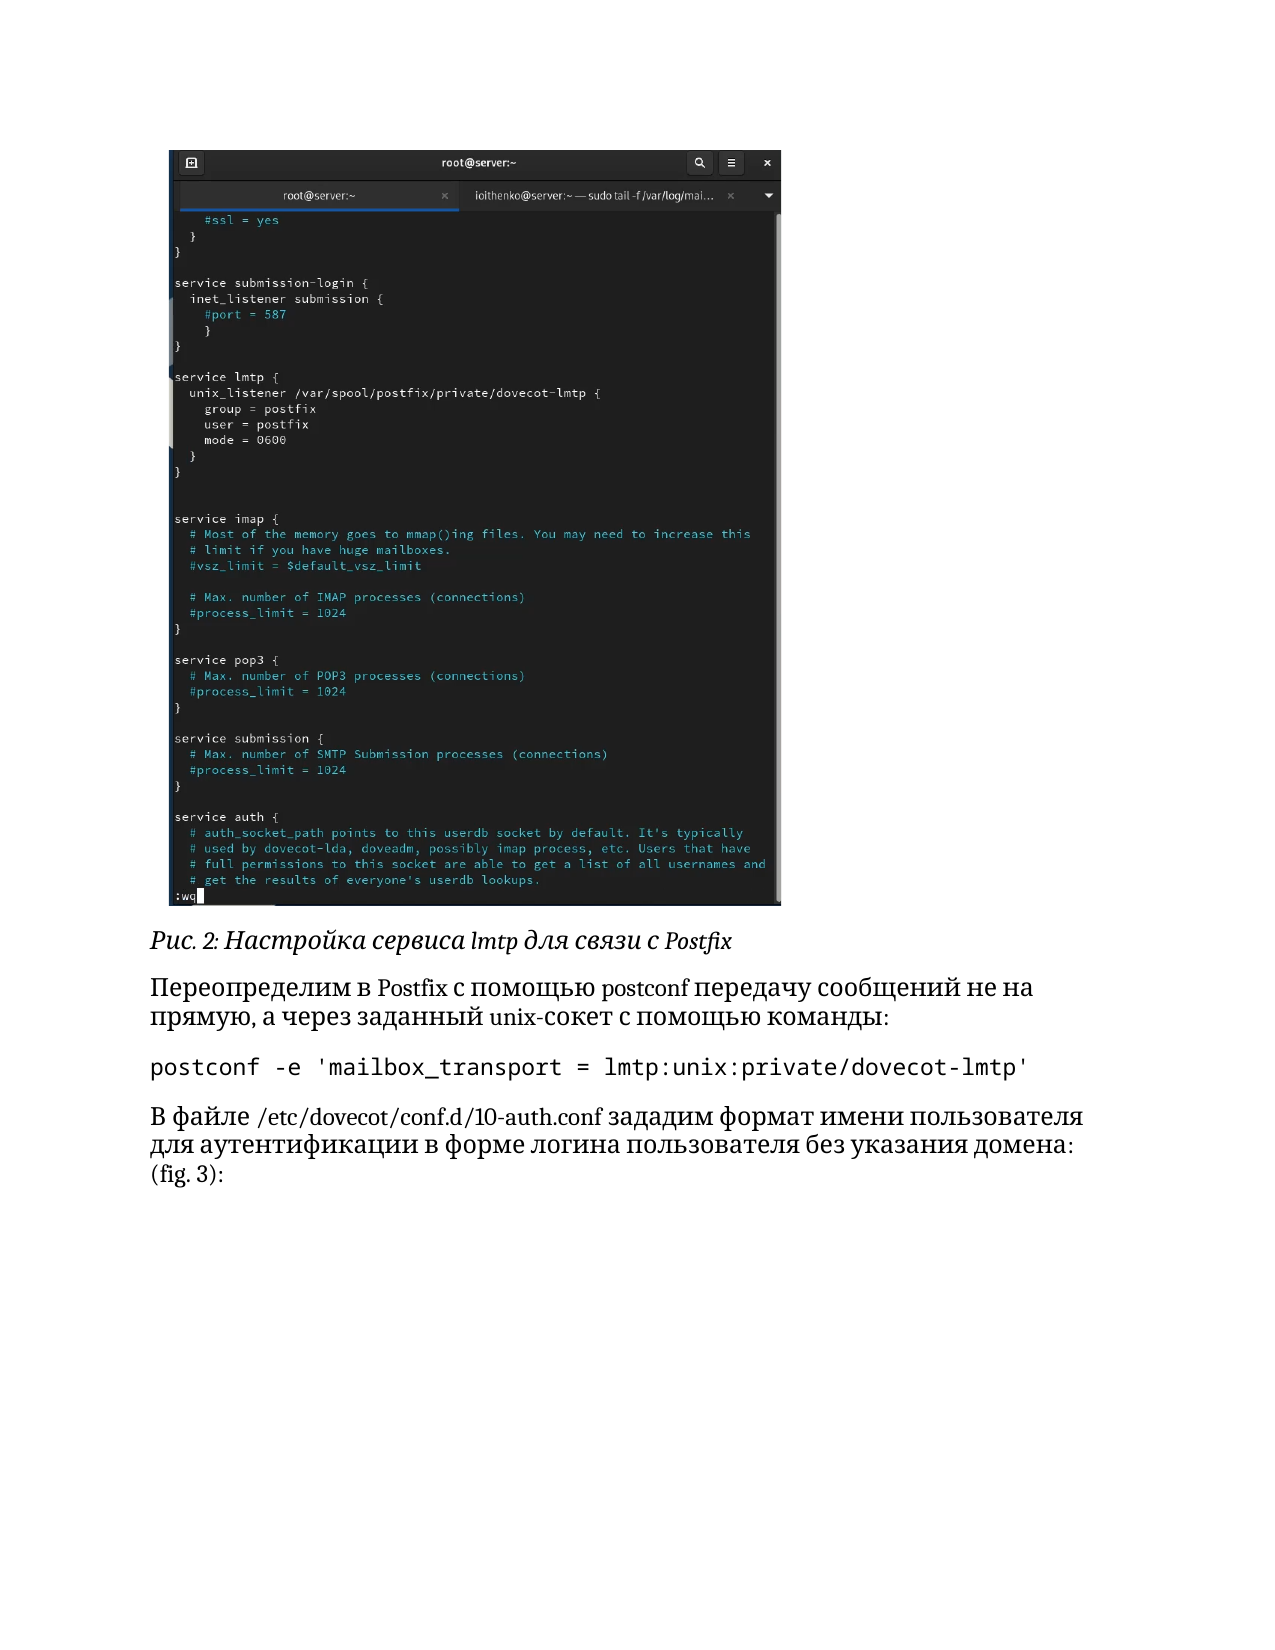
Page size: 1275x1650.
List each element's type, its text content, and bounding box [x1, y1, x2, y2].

picture [168, 150, 782, 906]
text В файле /etc/dovecot/conf.d/10-auth.conf зададим формат имени пользователя для аутентификации в форме логина пользователя без указания домена:(fig. 3): [150, 1103, 1125, 1189]
text postconf -e 'mailbox_transport = lmtp:unix:private/dovecot-lmtp' [150, 1051, 1125, 1082]
text Рис. 2: Настройка сервиса lmtp для связи с Postfix [150, 927, 1125, 956]
text Переопределим в Postfix с помощью postconf передачу сообщений не на прямую, а через заданный unix-сокет с помощью команды: [150, 974, 1125, 1032]
